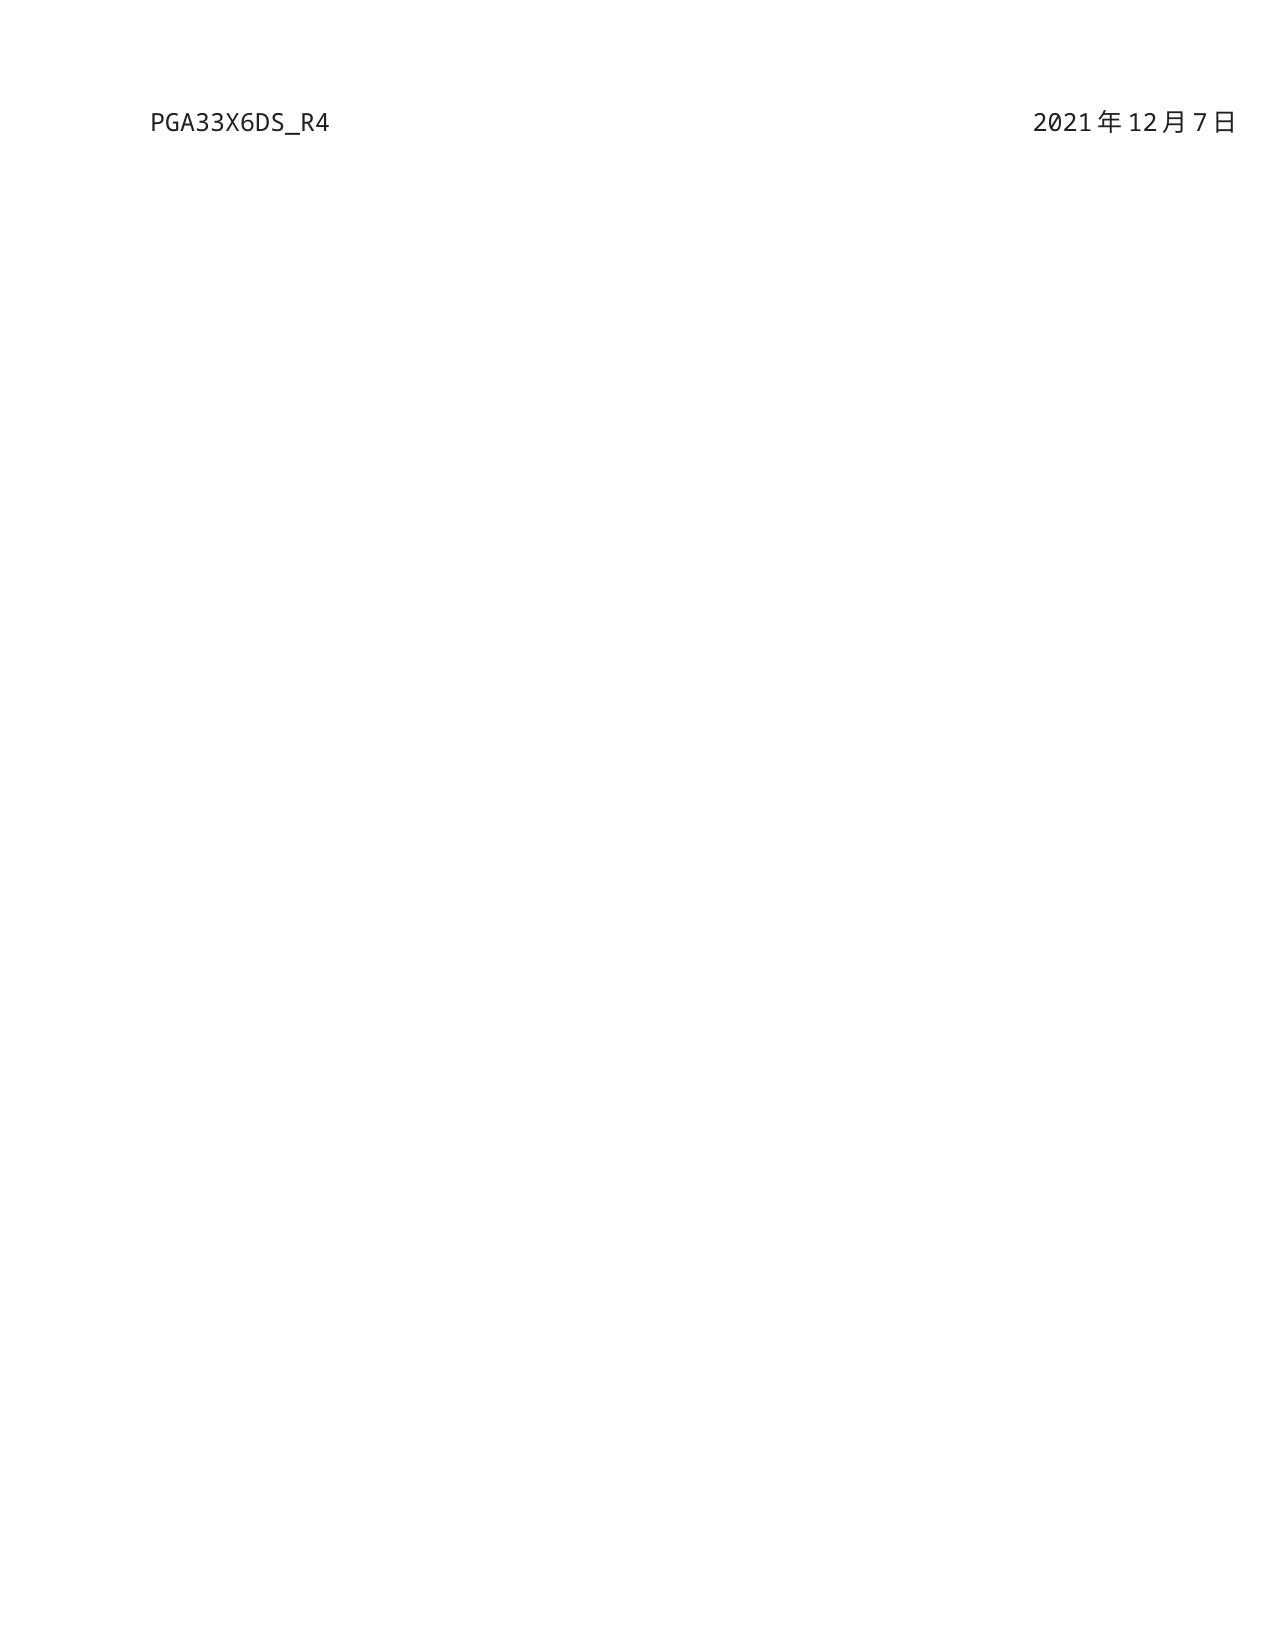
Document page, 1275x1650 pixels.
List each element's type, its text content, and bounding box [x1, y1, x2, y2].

text PGA33X6DS_R4 2021年12月7日 [150, 104, 1248, 138]
